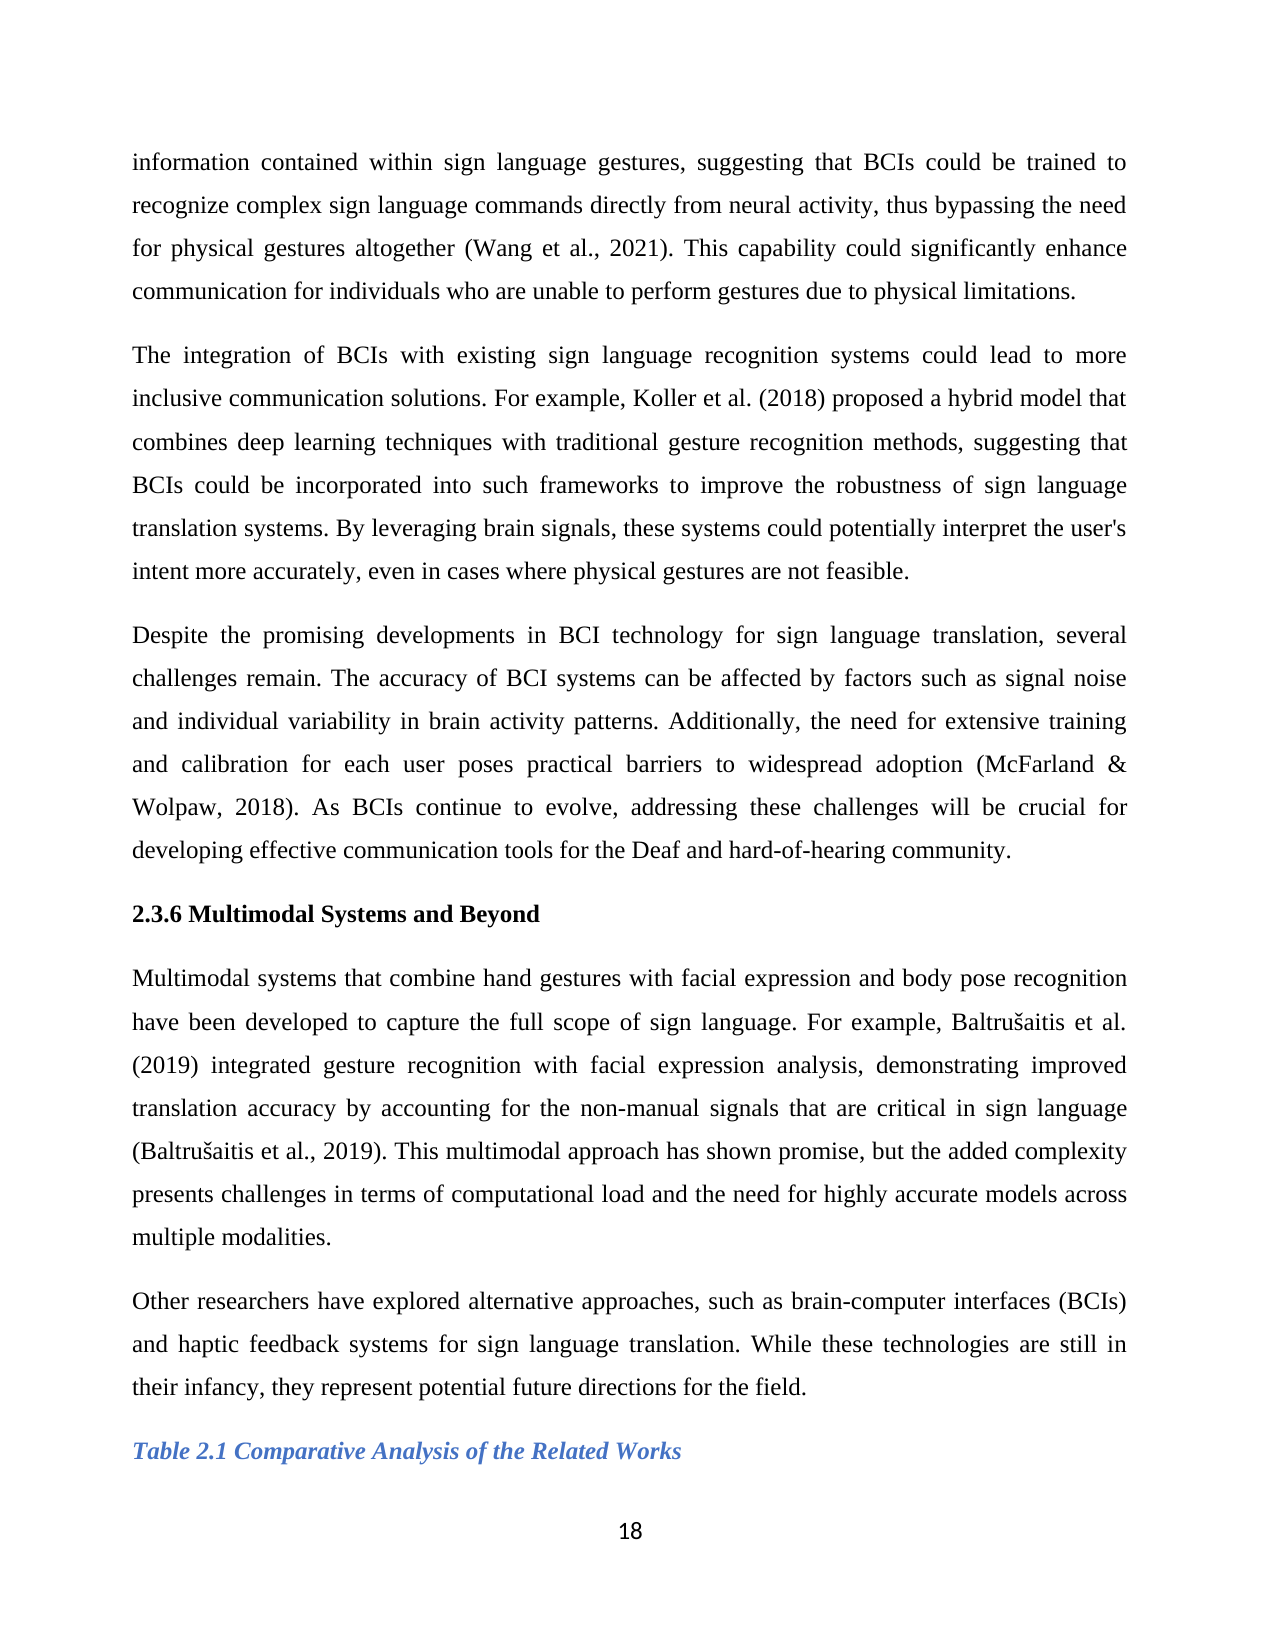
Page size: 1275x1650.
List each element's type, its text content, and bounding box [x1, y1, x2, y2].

subtitle Table 2.1 Comparative Analysis of the Related Works [132, 1436, 1128, 1465]
text Despite the promising developments in BCI technology for sign language translation, several challenges remain. The accuracy of BCI systems can be affected by factors such as signal noise and individual variability in brain activity patterns. Additionally, the need for extensive training and calibration for each user poses practical barriers to widespread adoption (McFarland & Wolpaw, 2018). As BCIs continue to evolve, addressing these challenges will be crucial for developing effective communication tools for the Deaf and hard-of-hearing community. [132, 620, 1128, 864]
text The integration of BCIs with existing sign language recognition systems could lead to more inclusive communication solutions. For example, Koller et al. (2018) proposed a hybrid model that combines deep learning techniques with traditional gesture recognition methods, suggesting that BCIs could be incorporated into such frameworks to improve the robustness of sign language translation systems. By leveraging brain signals, these systems could potentially interpret the user's intent more accurately, even in cases where physical gestures are not feasible. [132, 340, 1128, 585]
subtitle 2.3.6 Multimodal Systems and Beyond [132, 899, 1128, 928]
text Multimodal systems that combine hand gestures with facial expression and body pose recognition have been developed to capture the full scope of sign language. For example, Baltrušaitis et al. (2019) integrated gesture recognition with facial expression analysis, demonstrating improved translation accuracy by accounting for the non-manual signals that are critical in sign language (Baltrušaitis et al., 2019). This multimodal approach has shown promise, but the added complexity presents challenges in terms of computational load and the need for highly accurate models across multiple modalities. [132, 963, 1128, 1251]
text Other researchers have explored alternative approaches, such as brain-computer interfaces (BCIs) and haptic feedback systems for sign language translation. While these technologies are still in their infancy, they represent potential future directions for the field. [132, 1286, 1128, 1401]
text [132, 147, 1128, 305]
